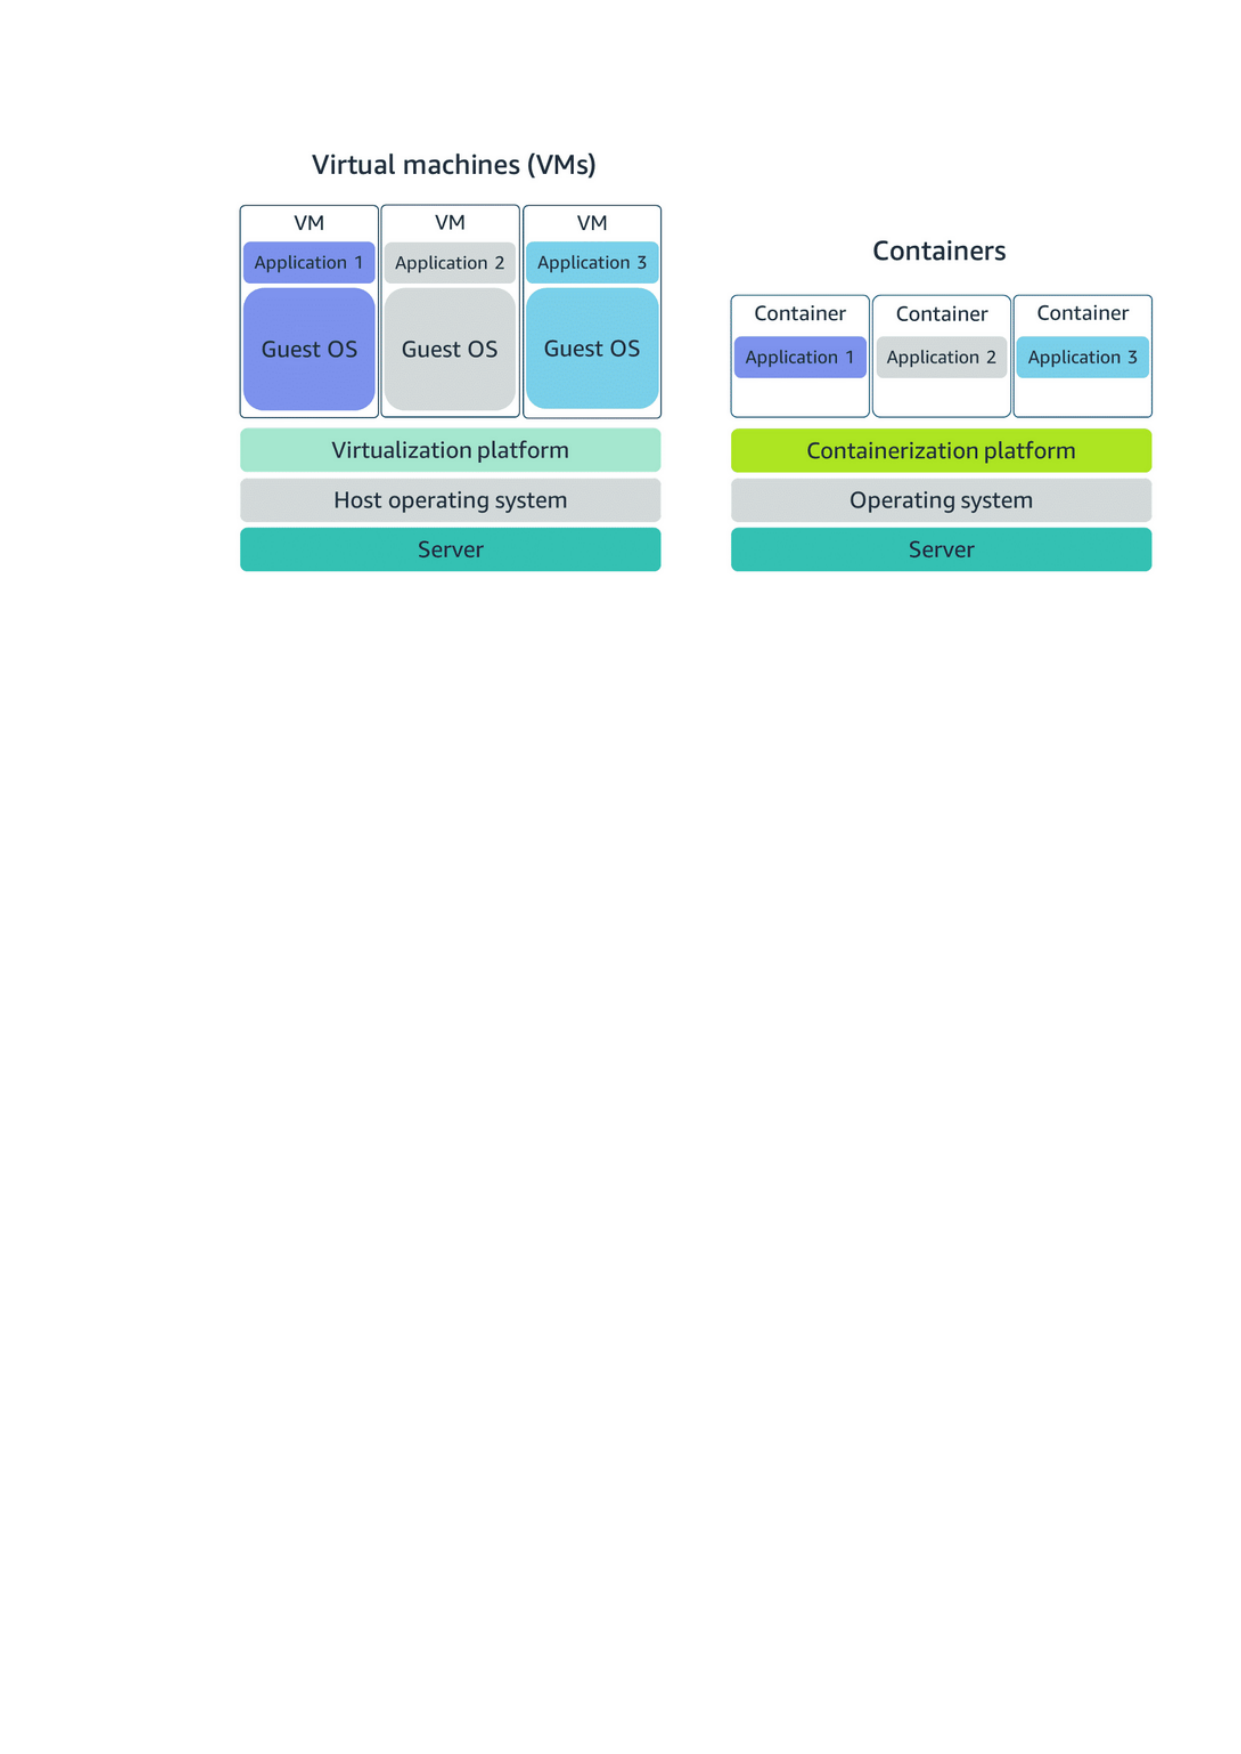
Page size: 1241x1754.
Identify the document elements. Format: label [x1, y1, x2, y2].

picture [223, 150, 1164, 586]
